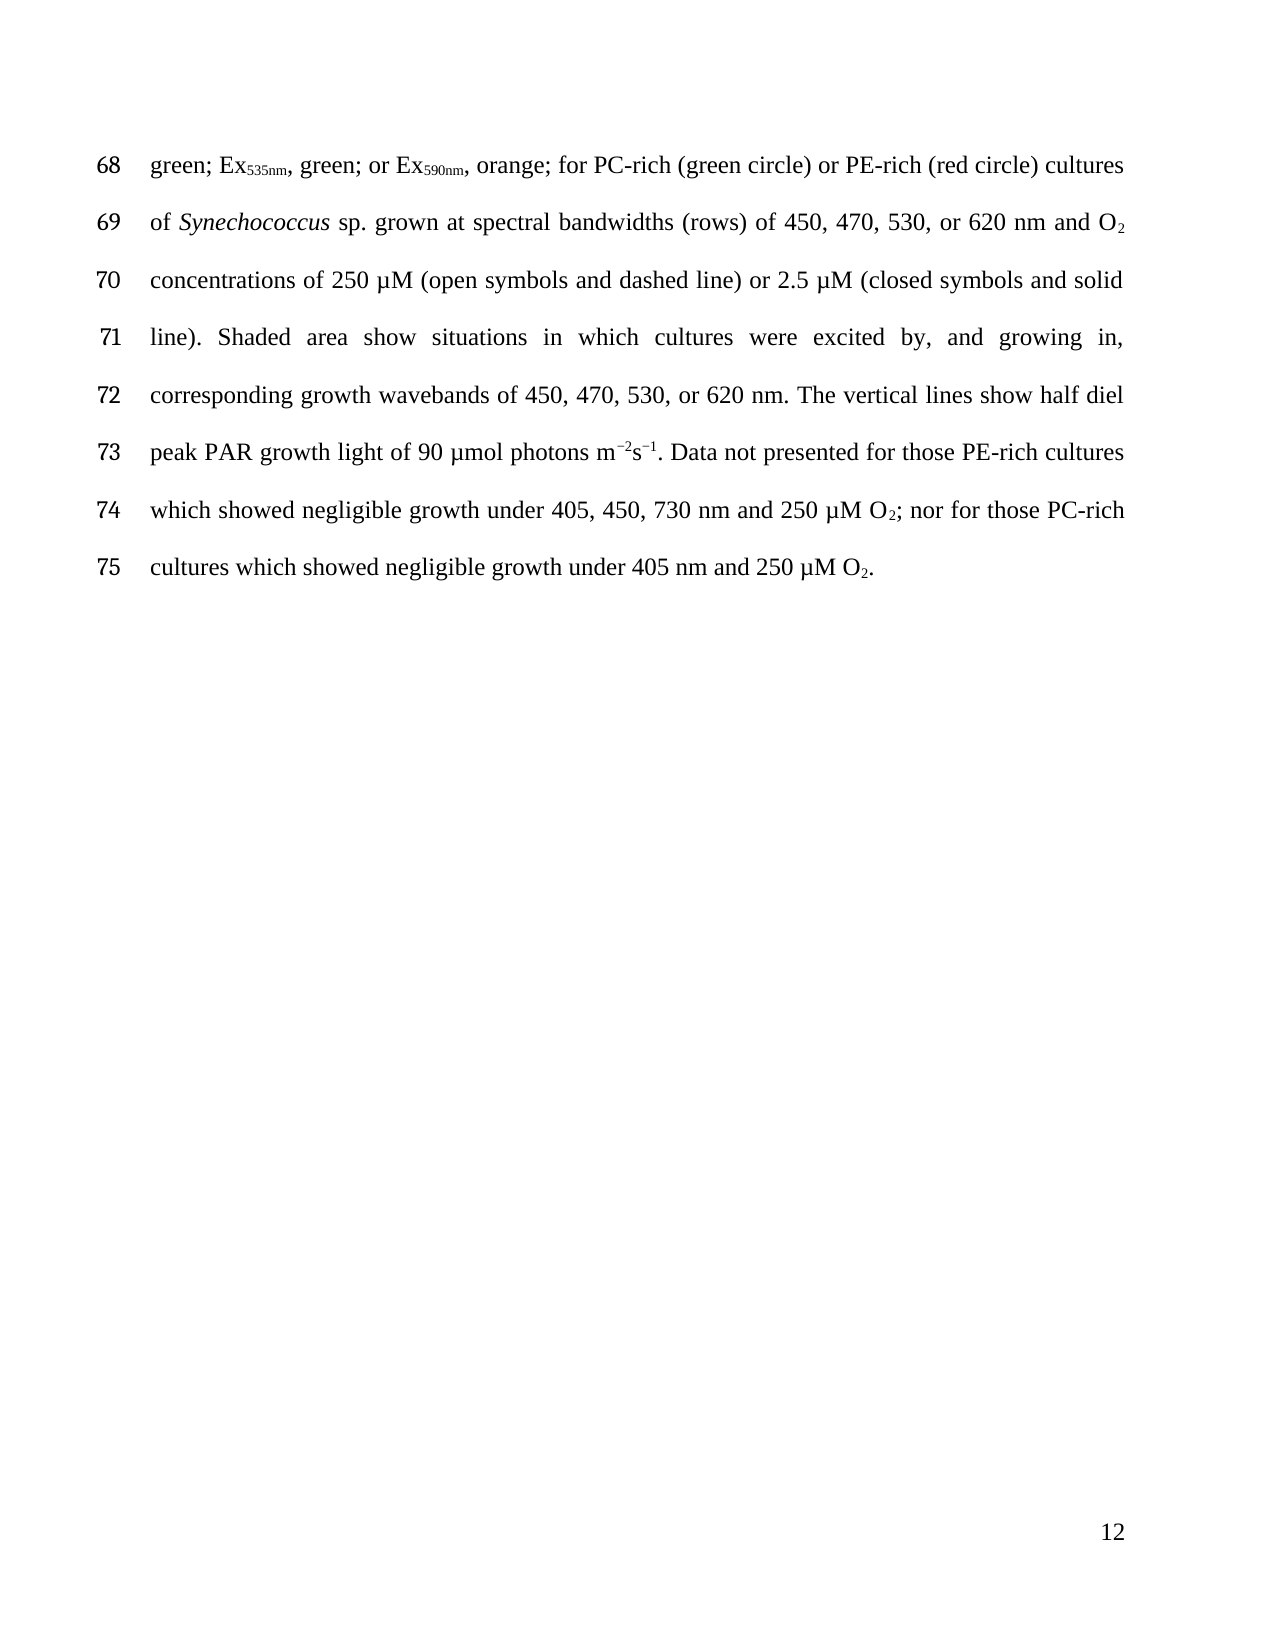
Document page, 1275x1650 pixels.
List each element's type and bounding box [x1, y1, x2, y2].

text [150, 150, 1125, 581]
